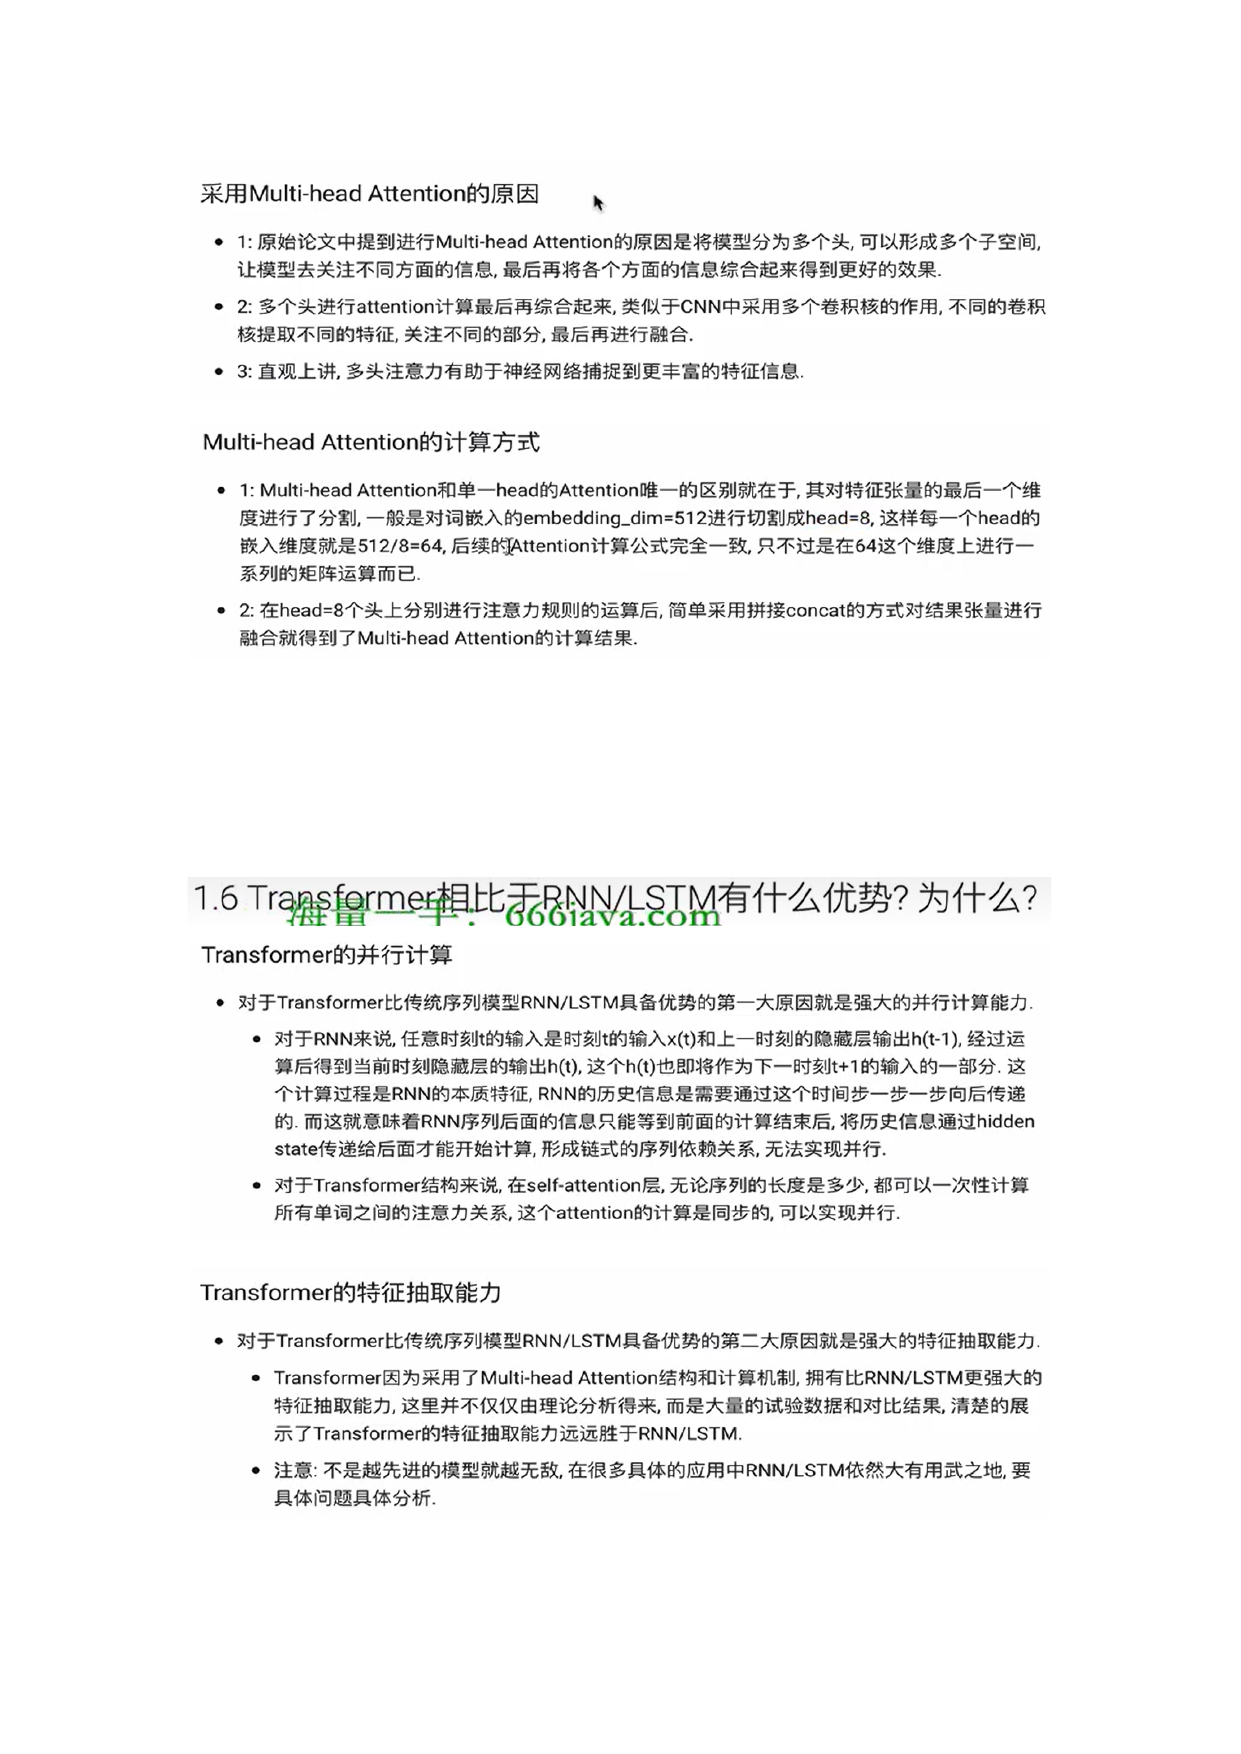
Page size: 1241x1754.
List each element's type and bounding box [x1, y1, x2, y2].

picture [187, 942, 1052, 1241]
picture [187, 877, 1052, 926]
picture [187, 422, 1053, 659]
picture [187, 162, 1053, 399]
picture [187, 1267, 1052, 1518]
